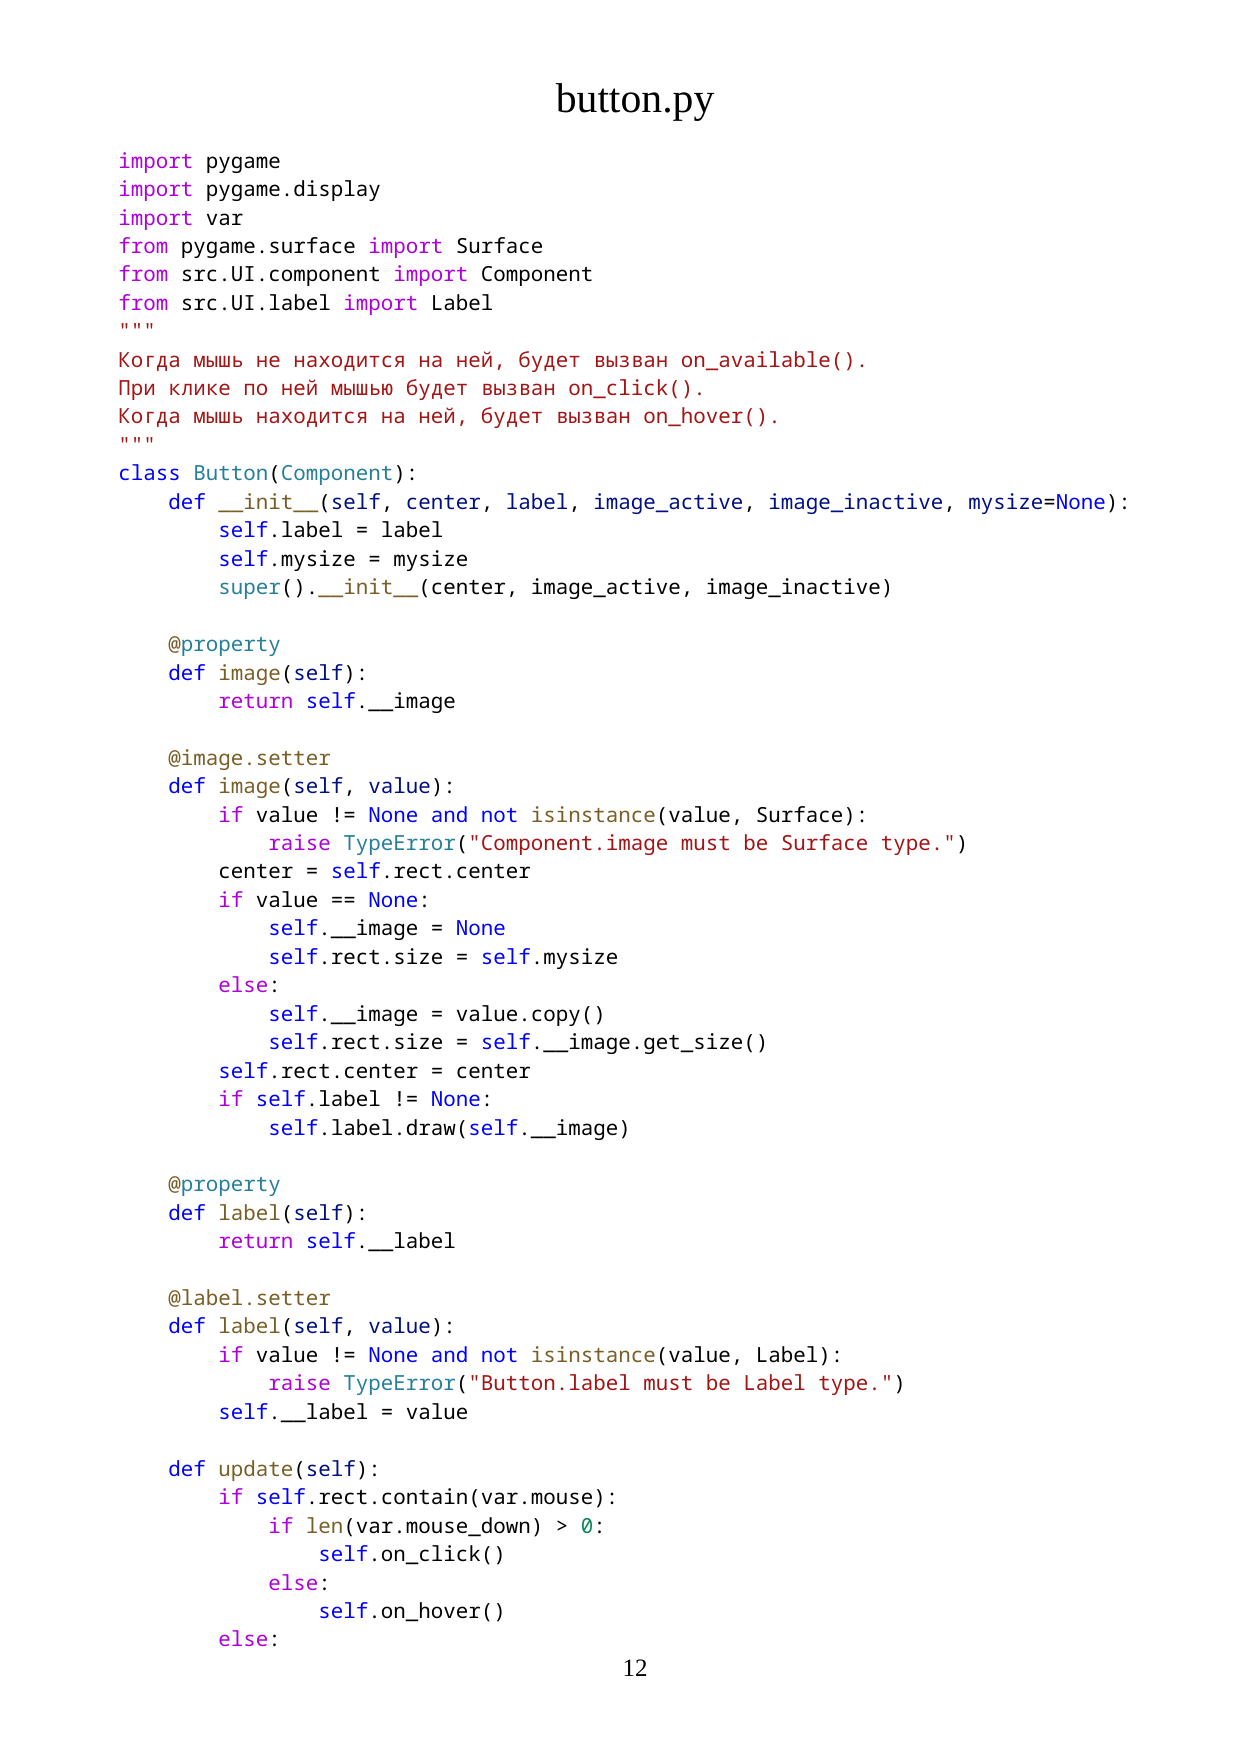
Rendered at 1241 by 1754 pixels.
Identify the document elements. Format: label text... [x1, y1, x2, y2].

text def __init__(self, center, label, image_active, image_inactive, mysize=None): [118, 487, 1152, 515]
text super().__init__(center, image_active, image_inactive) [118, 572, 1152, 601]
text @property [118, 1169, 1152, 1198]
text else: [118, 970, 1152, 999]
text raise TypeError("Button.label must be Label type.") [118, 1368, 1152, 1397]
text class Button(Component): [118, 458, 1152, 487]
text Когда мышь находится на ней, будет вызван on_hover(). [118, 402, 1152, 430]
text import var [118, 203, 1152, 231]
text """ [118, 316, 1152, 345]
text if value != None and not isinstance(value, Label): [118, 1340, 1152, 1368]
text if value != None and not isinstance(value, Surface): [118, 800, 1152, 828]
text @label.setter [118, 1283, 1152, 1312]
text import pygame [118, 146, 1152, 174]
text from src.UI.component import Component [118, 259, 1152, 288]
text raise TypeError("Component.image must be Surface type.") [118, 828, 1152, 857]
text self.label.draw(self.__image) [118, 1113, 1152, 1141]
text if self.rect.contain(var.mouse): [118, 1482, 1152, 1511]
text def label(self, value): [118, 1312, 1152, 1340]
text self.mysize = mysize [118, 544, 1152, 572]
text self.__label = value [118, 1397, 1152, 1425]
text button.py [118, 74, 1152, 122]
text self.rect.size = self.mysize [118, 942, 1152, 970]
text Когда мышь не находится на ней, будет вызван on_available(). [118, 345, 1152, 373]
text from src.UI.label import Label [118, 288, 1152, 316]
text from pygame.surface import Surface [118, 231, 1152, 259]
text center = self.rect.center [118, 857, 1152, 885]
text self.label = label [118, 515, 1152, 544]
text def image(self, value): [118, 771, 1152, 800]
text def image(self): [118, 658, 1152, 686]
text def label(self): [118, 1198, 1152, 1226]
text """ [118, 430, 1152, 458]
text @image.setter [118, 743, 1152, 771]
text self.rect.center = center [118, 1056, 1152, 1084]
text if len(var.mouse_down) > 0: [118, 1511, 1152, 1539]
text При клике по ней мышью будет вызван on_click(). [118, 373, 1152, 402]
text return self.__label [118, 1226, 1152, 1255]
text @property [118, 629, 1152, 658]
text self.rect.size = self.__image.get_size() [118, 1027, 1152, 1056]
text self.on_hover() [118, 1596, 1152, 1624]
text else: [118, 1624, 1152, 1653]
text self.__image = value.copy() [118, 999, 1152, 1027]
text return self.__image [118, 686, 1152, 714]
text self.on_click() [118, 1539, 1152, 1568]
text def update(self): [118, 1454, 1152, 1482]
text if value == None: [118, 885, 1152, 913]
text self.__image = None [118, 913, 1152, 942]
text import pygame.display [118, 174, 1152, 203]
text else: [118, 1568, 1152, 1596]
text if self.label != None: [118, 1084, 1152, 1113]
